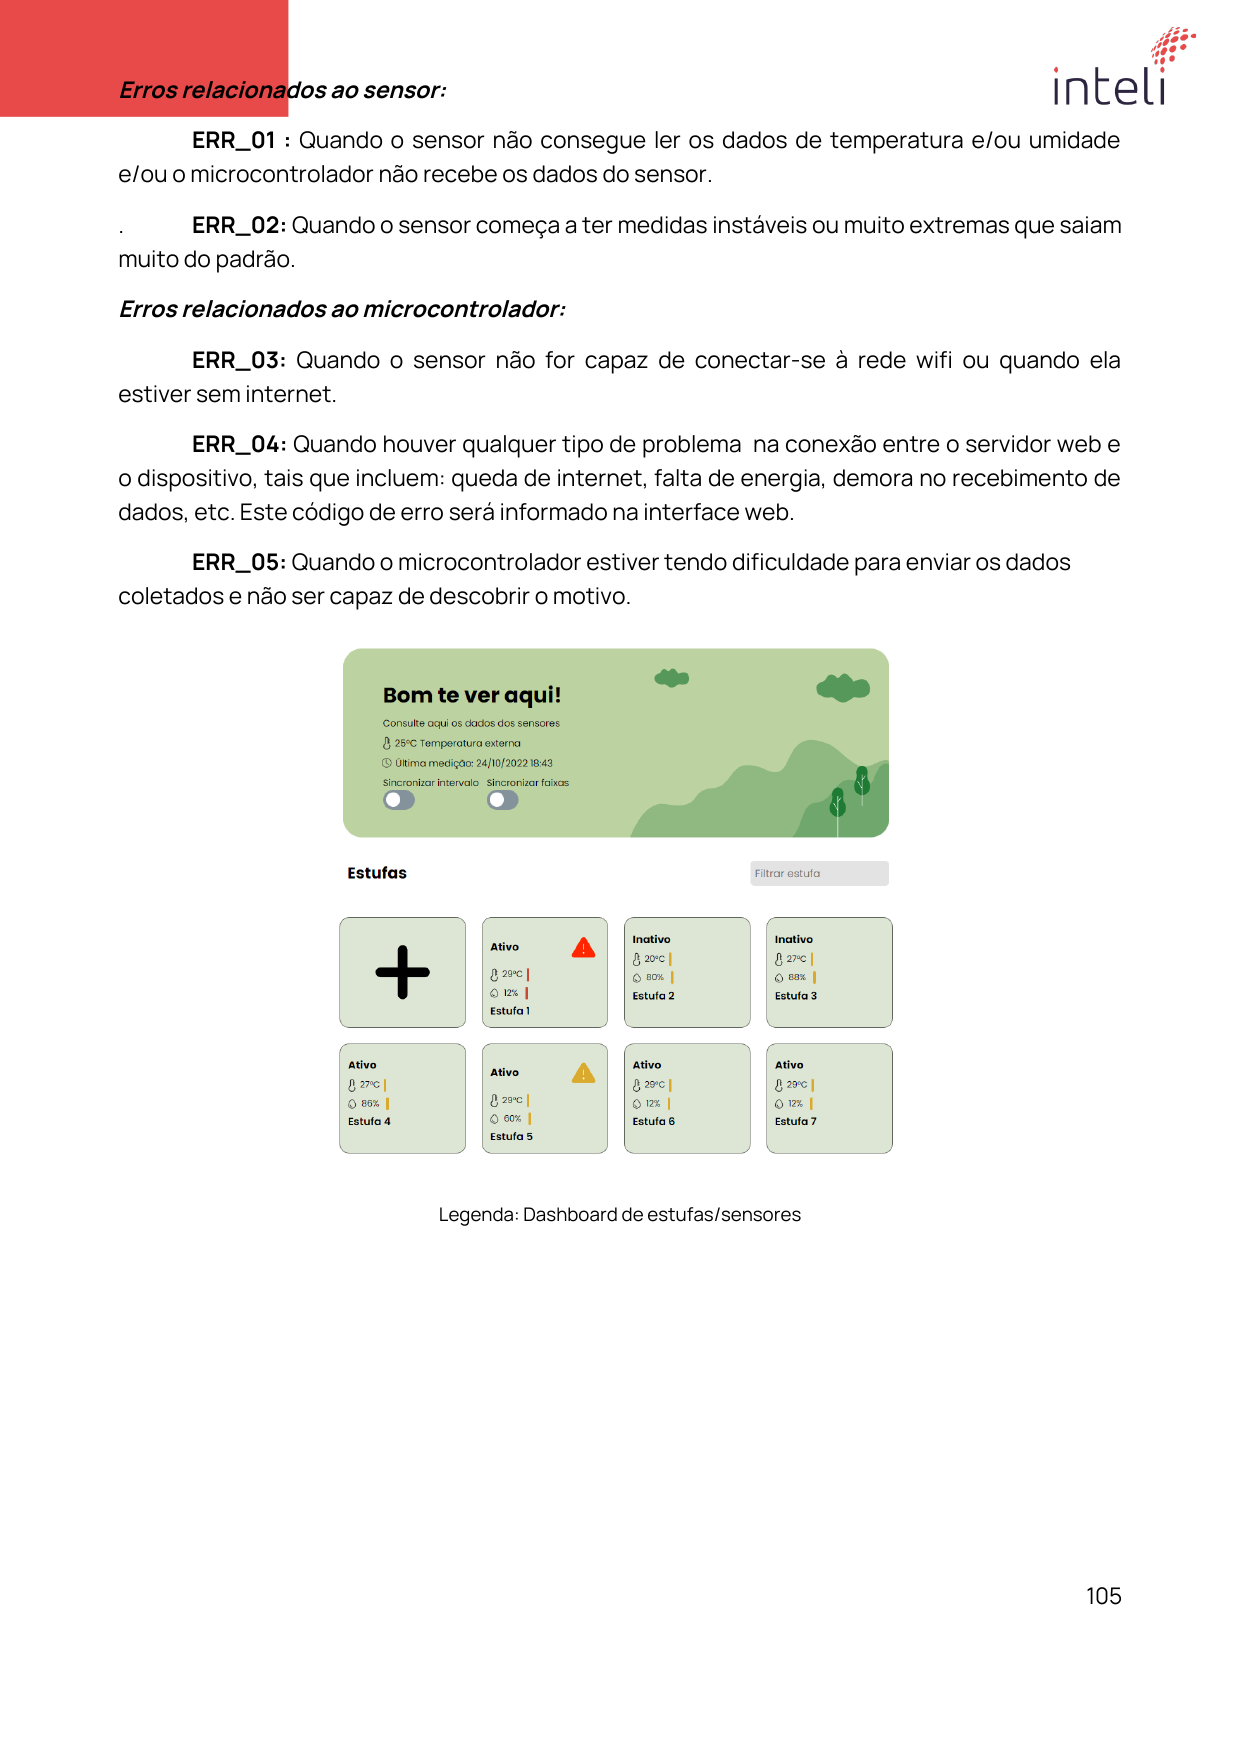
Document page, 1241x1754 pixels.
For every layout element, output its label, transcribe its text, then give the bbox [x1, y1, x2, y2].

text Legenda: Dashboard de estufas/sensores [118, 1201, 1122, 1227]
picture [1054, 27, 1197, 105]
picture [0, 0, 289, 117]
picture [305, 630, 935, 1182]
